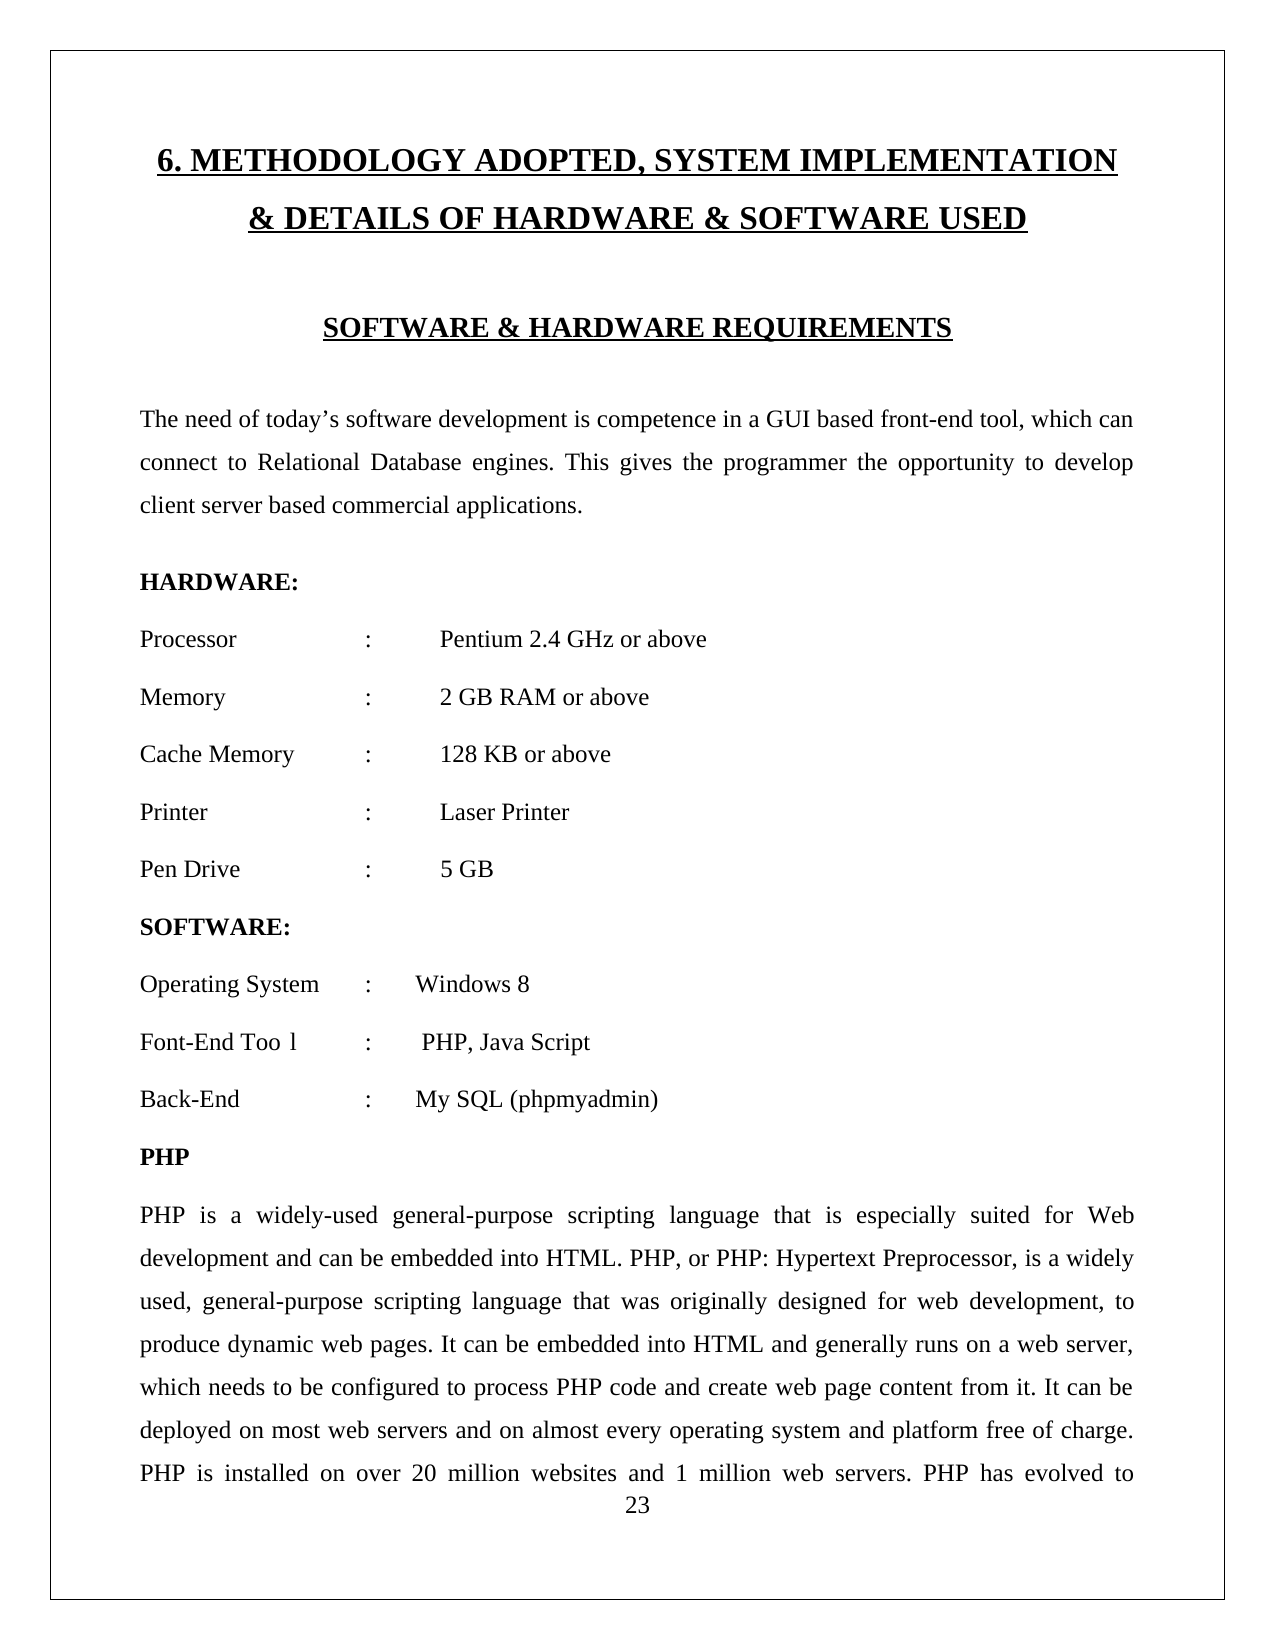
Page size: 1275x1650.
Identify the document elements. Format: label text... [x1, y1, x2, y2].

text 6. METHODOLOGY ADOPTED, SYSTEM IMPLEMENTATION & DETAILS OF HARDWARE & SOFTWARE USED [139, 141, 1135, 236]
text Printer : Laser Printer [139, 797, 1135, 826]
text SOFTWARE: [139, 912, 1135, 941]
text HARDWARE: [139, 567, 1135, 596]
text SOFTWARE & HARDWARE REQUIREMENTS [139, 310, 1135, 344]
text Cache Memory : 128 KB or above [139, 739, 1135, 768]
text Processor : Pentium 2.4 GHz or above [139, 624, 1135, 653]
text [139, 1200, 1135, 1487]
text Back-End : My SQL (phpmyadmin) [139, 1084, 1135, 1113]
text Font-End Too l : PHP, Java Script [139, 1027, 1135, 1056]
text Pen Drive : 5 GB [139, 854, 1135, 883]
text PHP [139, 1142, 1135, 1171]
text Operating System : Windows 8 [139, 969, 1135, 998]
text Memory : 2 GB RAM or above [139, 682, 1135, 711]
text The need of today’s software development is competence in a GUI based front-end tool, which can connect to Relational Database engines. This gives the programmer the opportunity to develop client server based commercial applications. [139, 404, 1135, 519]
